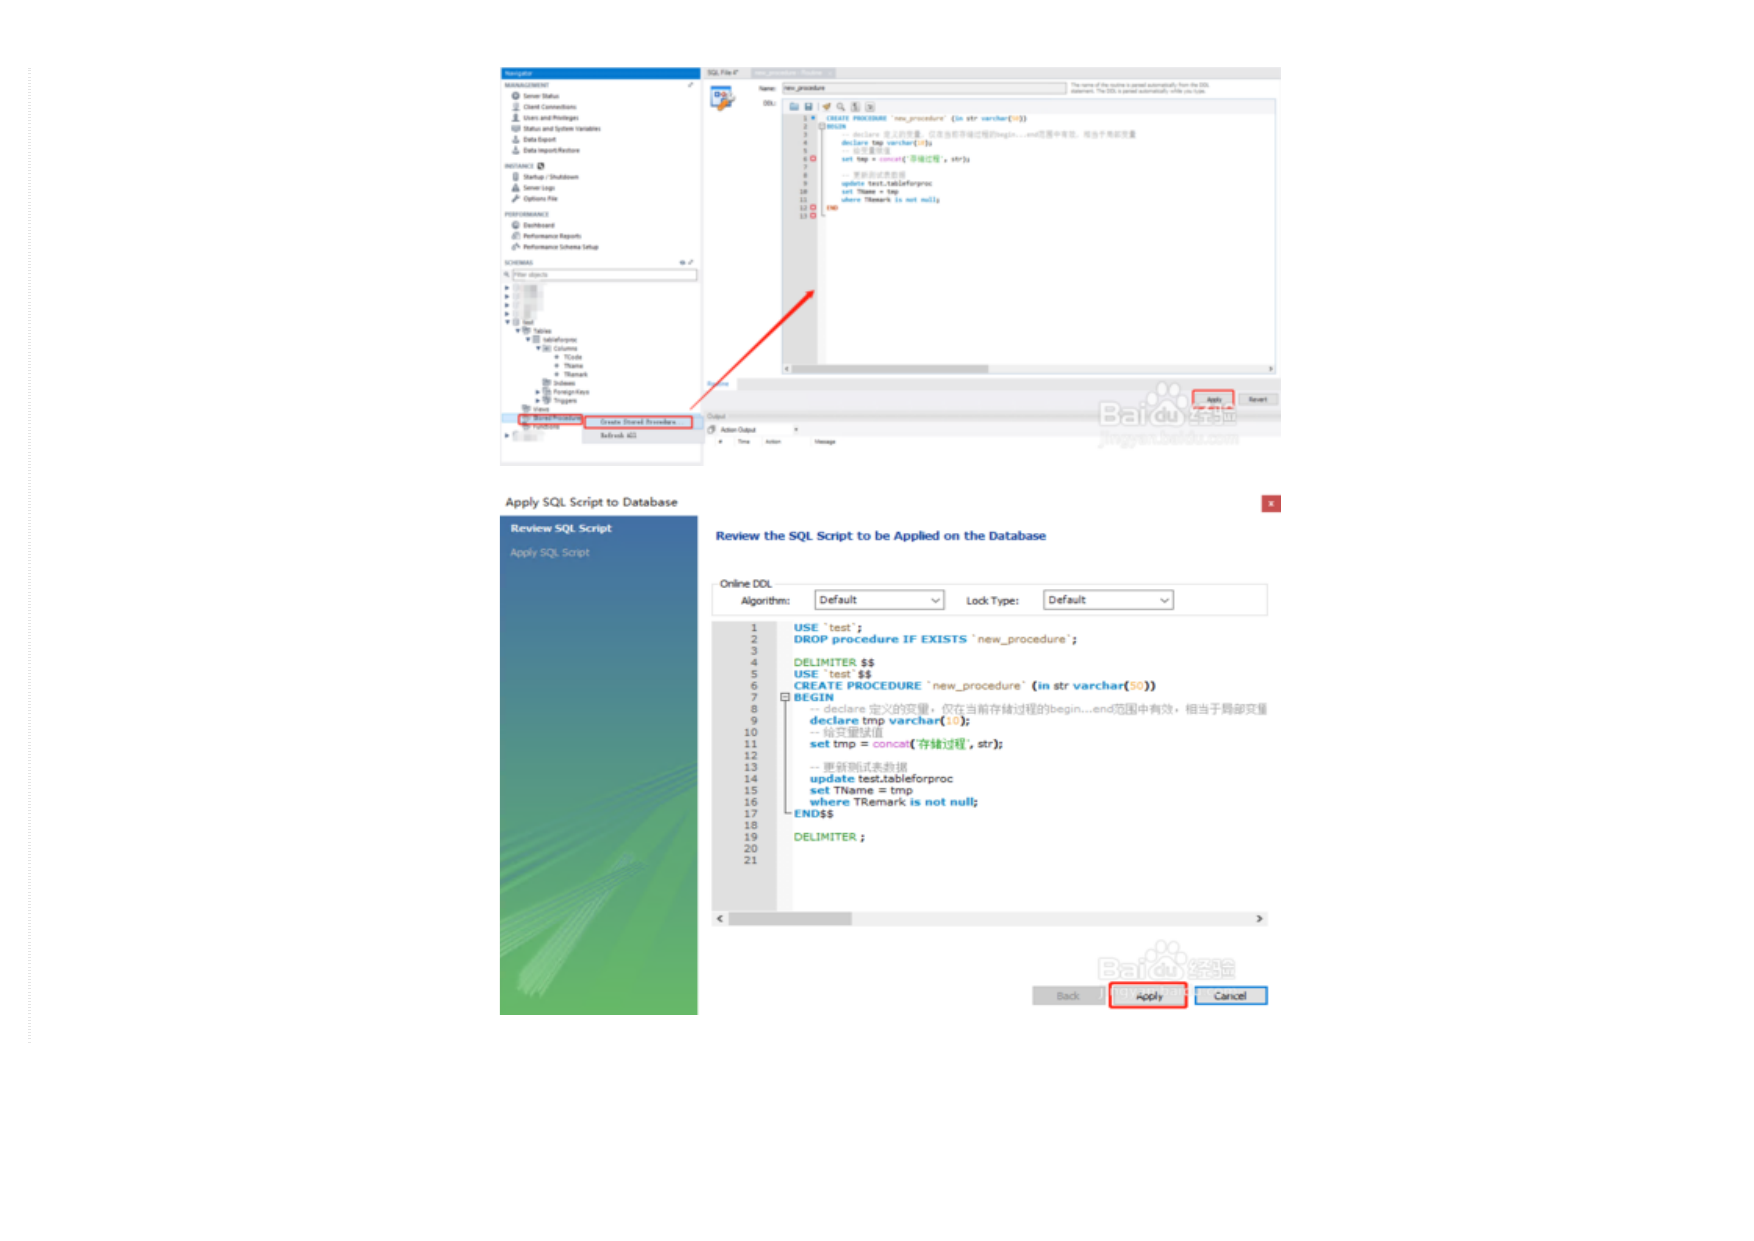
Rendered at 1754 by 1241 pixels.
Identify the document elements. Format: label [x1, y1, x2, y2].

picture [499, 490, 1281, 1015]
picture [499, 67, 1281, 466]
